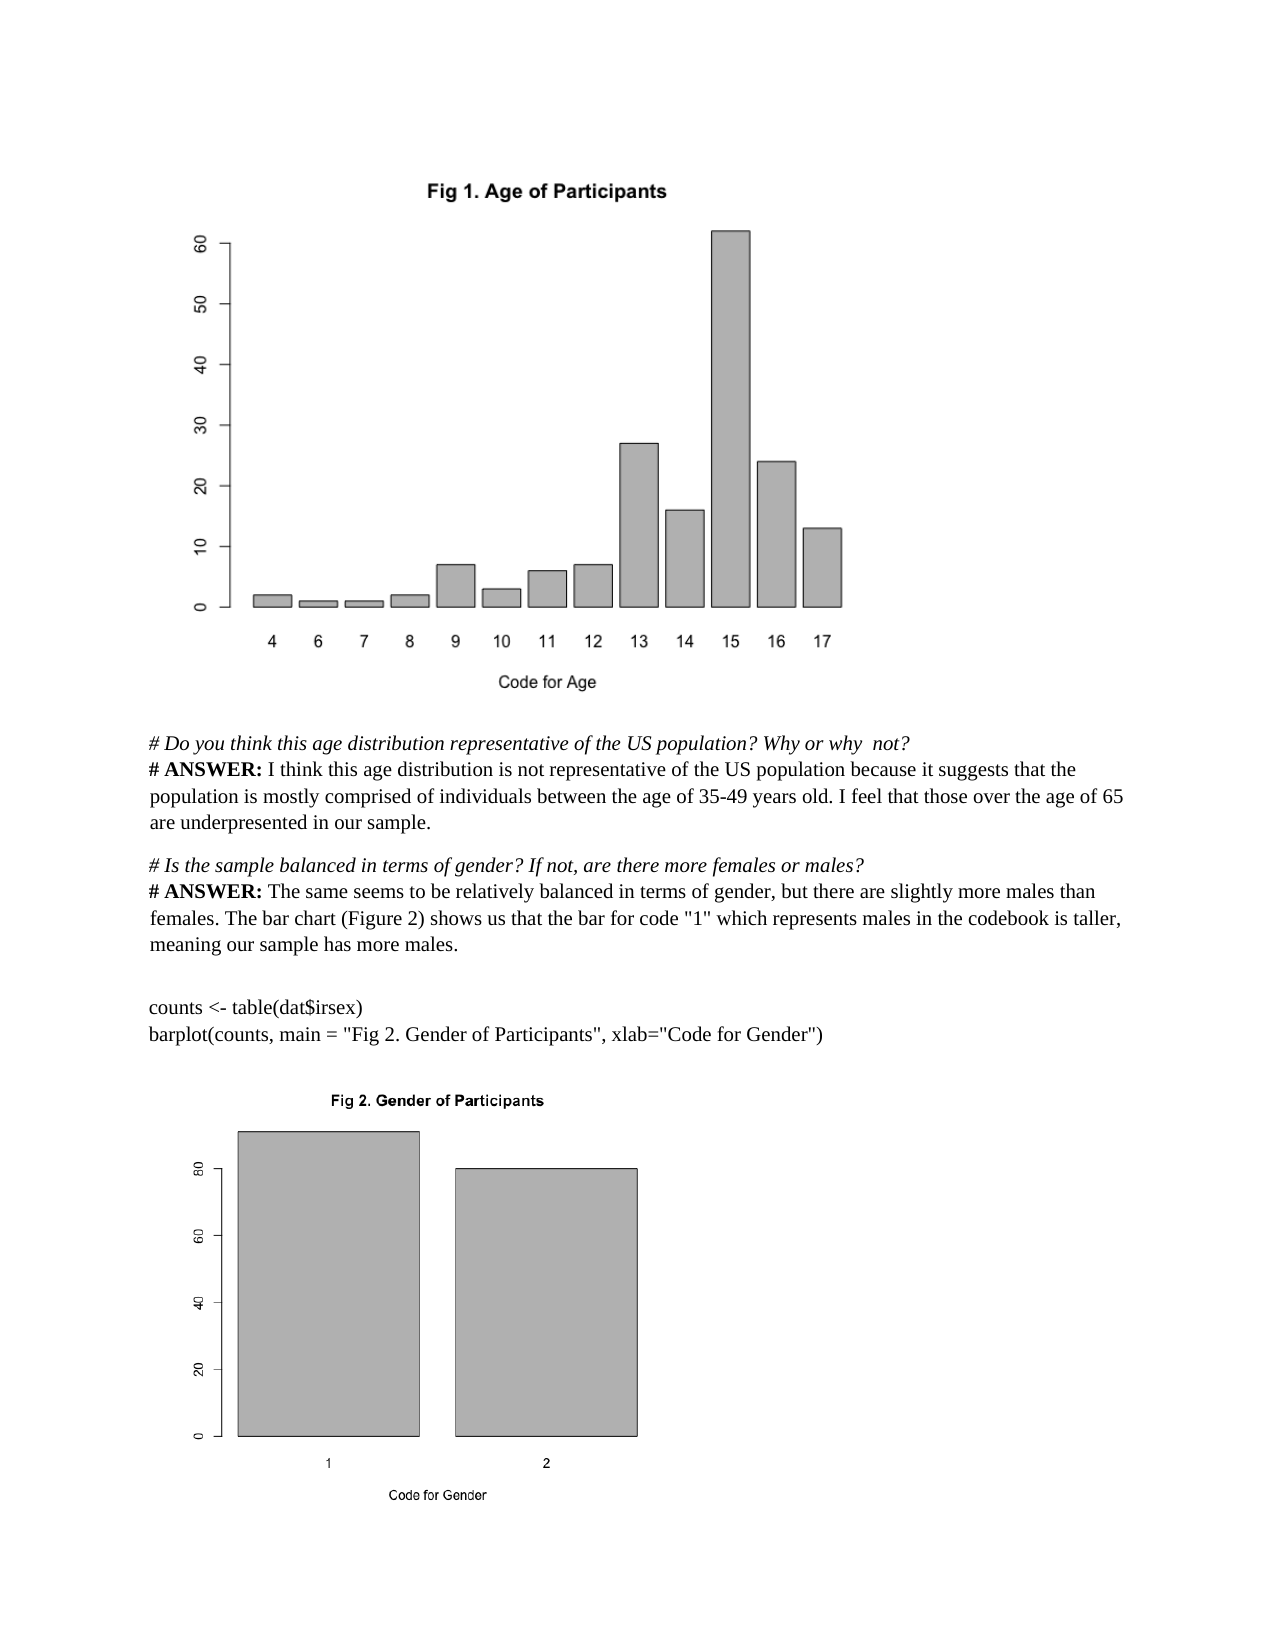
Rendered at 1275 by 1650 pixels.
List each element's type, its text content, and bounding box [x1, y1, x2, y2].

text # Is the sample balanced in terms of gender? If not, are there more females or males? [148, 852, 1124, 877]
picture [157, 1067, 686, 1519]
text # ANSWER: The same seems to be relatively balanced in terms of gender, but there are slightly more males than females. The bar chart (Figure 2) shows us that the bar for code "1" which represents males in the codebook is taller, meaning our sample has more males. [148, 879, 1124, 956]
text counts <- table(dat$irsex) [148, 995, 1124, 1019]
text # ANSWER: I think this age distribution is not representative of the US population because it suggests that the population is mostly comprised of individuals between the age of 35-49 years old. I feel that those over the age of 65 are underpresented in our sample. [148, 757, 1124, 834]
text # Do you think this age distribution representative of the US population? Why or why not? [148, 731, 1124, 755]
text barplot(counts, main = "Fig 2. Gender of Participants", xlab="Code for Gender") [148, 1022, 1124, 1046]
picture [148, 150, 907, 713]
